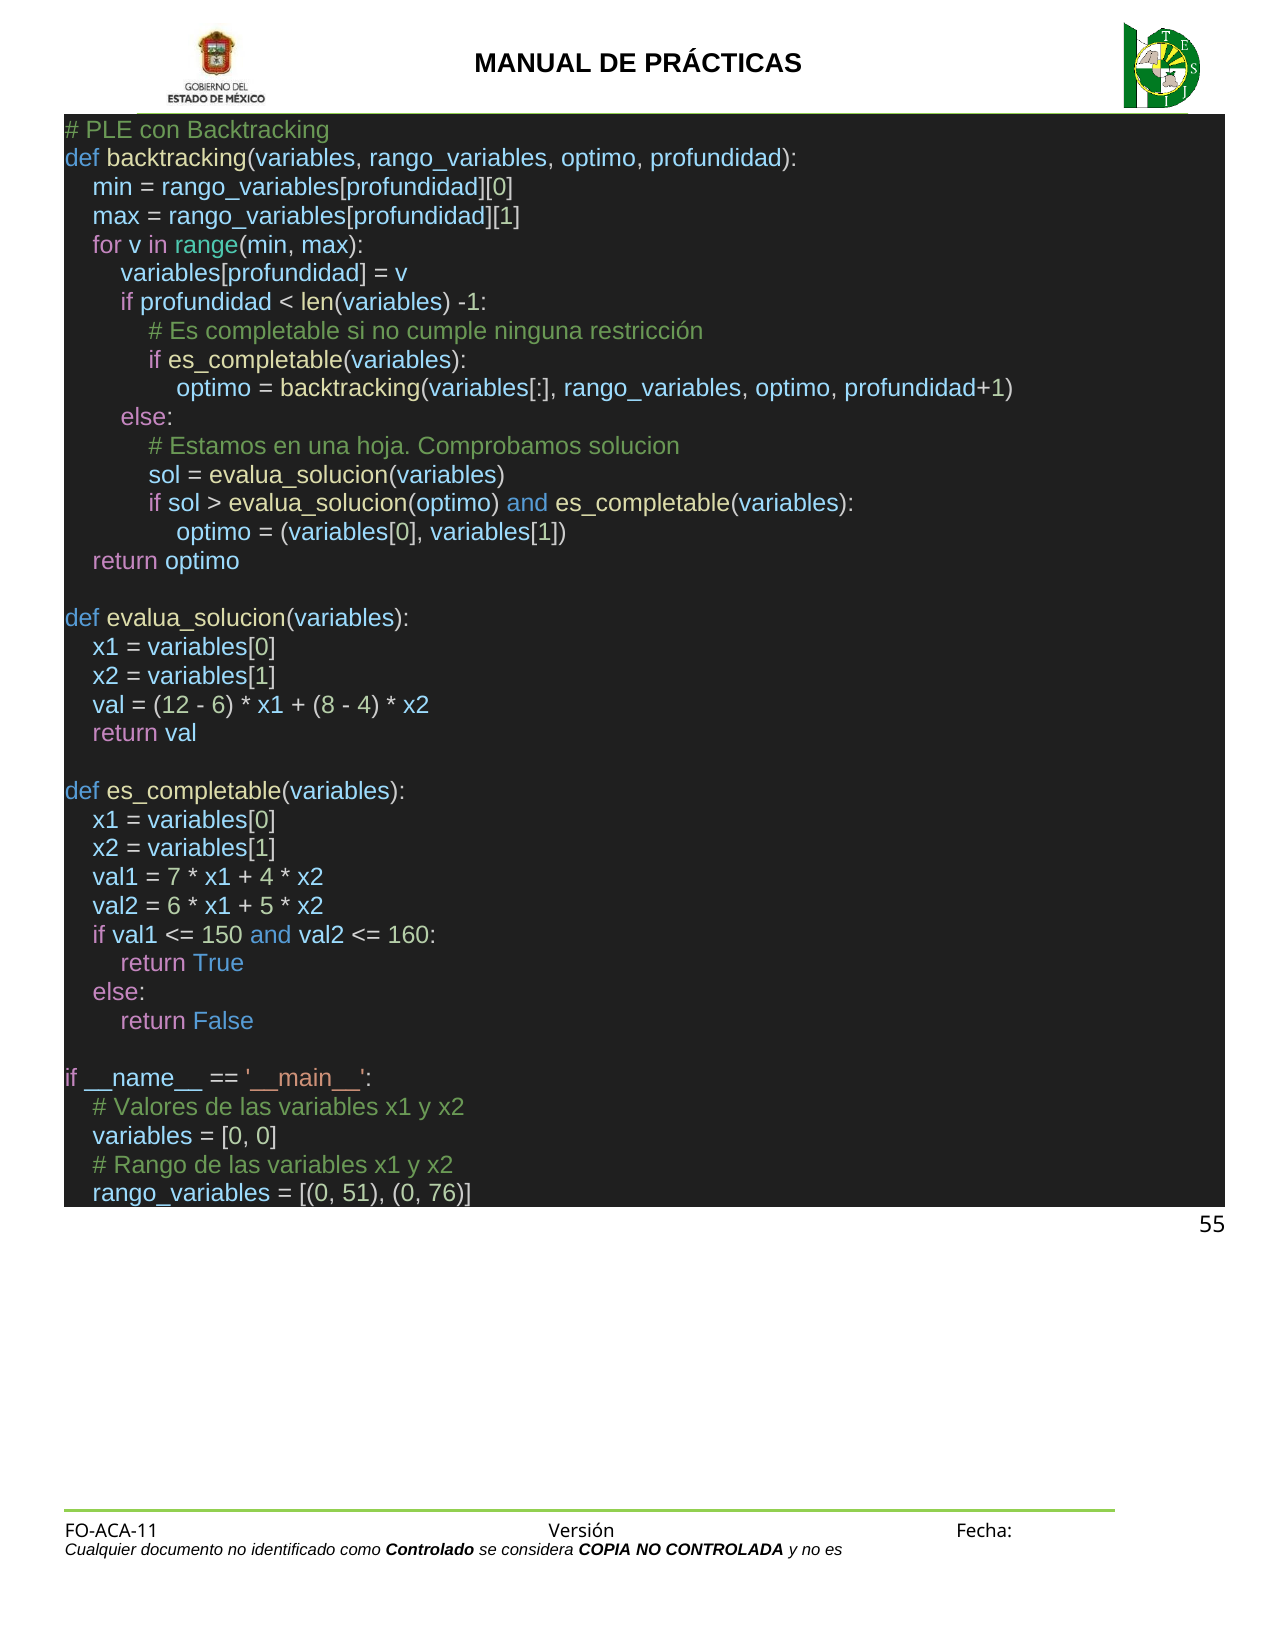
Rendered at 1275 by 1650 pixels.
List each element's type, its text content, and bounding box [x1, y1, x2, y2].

text def backtracking(variables, rango_variables, optimo, profundidad): [64, 143, 1225, 172]
text sol = evalua_solucion(variables) [64, 459, 1225, 488]
text x1 = variables[0] [64, 804, 1225, 833]
text if es_completable(variables): [64, 344, 1225, 373]
text val = (12 - 6) * x1 + (8 - 4) * x2 [64, 689, 1225, 718]
text # PLE con Backtracking [64, 114, 1225, 143]
text return True [64, 948, 1225, 977]
text min = rango_variables[profundidad][0] [64, 172, 1225, 201]
text if __name__ == '__main__': [64, 1063, 1225, 1092]
text variables = [0, 0] [64, 1121, 1225, 1149]
text if val1 <= 150 and val2 <= 160: [64, 919, 1225, 948]
text return optimo [64, 546, 1225, 574]
text # Estamos en una hoja. Comprobamos solucion [64, 431, 1225, 459]
text variables[profundidad] = v [64, 258, 1225, 287]
text x2 = variables[1] [64, 661, 1225, 689]
text # Es completable si no cumple ninguna restricción [64, 316, 1225, 344]
text return val [64, 718, 1225, 747]
text else: [64, 402, 1225, 431]
text # Valores de las variables x1 y x2 [64, 1092, 1225, 1121]
text def evalua_solucion(variables): [64, 603, 1225, 632]
text if profundidad < len(variables) -1: [64, 287, 1225, 316]
text for v in range(min, max): [64, 229, 1225, 258]
picture [166, 23, 266, 106]
text optimo = (variables[0], variables[1]) [64, 517, 1225, 546]
text # Rango de las variables x1 y x2 [64, 1149, 1225, 1178]
text def es_completable(variables): [64, 776, 1225, 804]
text x1 = variables[0] [64, 632, 1225, 661]
text max = rango_variables[profundidad][1] [64, 201, 1225, 229]
text else: [64, 977, 1225, 1006]
text val1 = 7 * x1 + 4 * x2 [64, 862, 1225, 891]
text val2 = 6 * x1 + 5 * x2 [64, 891, 1225, 919]
text rango_variables = [(0, 51), (0, 76)] [64, 1178, 1225, 1207]
text if sol > evalua_solucion(optimo) and es_completable(variables): [64, 488, 1225, 517]
text x2 = variables[1] [64, 833, 1225, 862]
picture [1123, 22, 1200, 108]
text return False [64, 1006, 1225, 1034]
text optimo = backtracking(variables[:], rango_variables, optimo, profundidad+1) [64, 373, 1225, 402]
